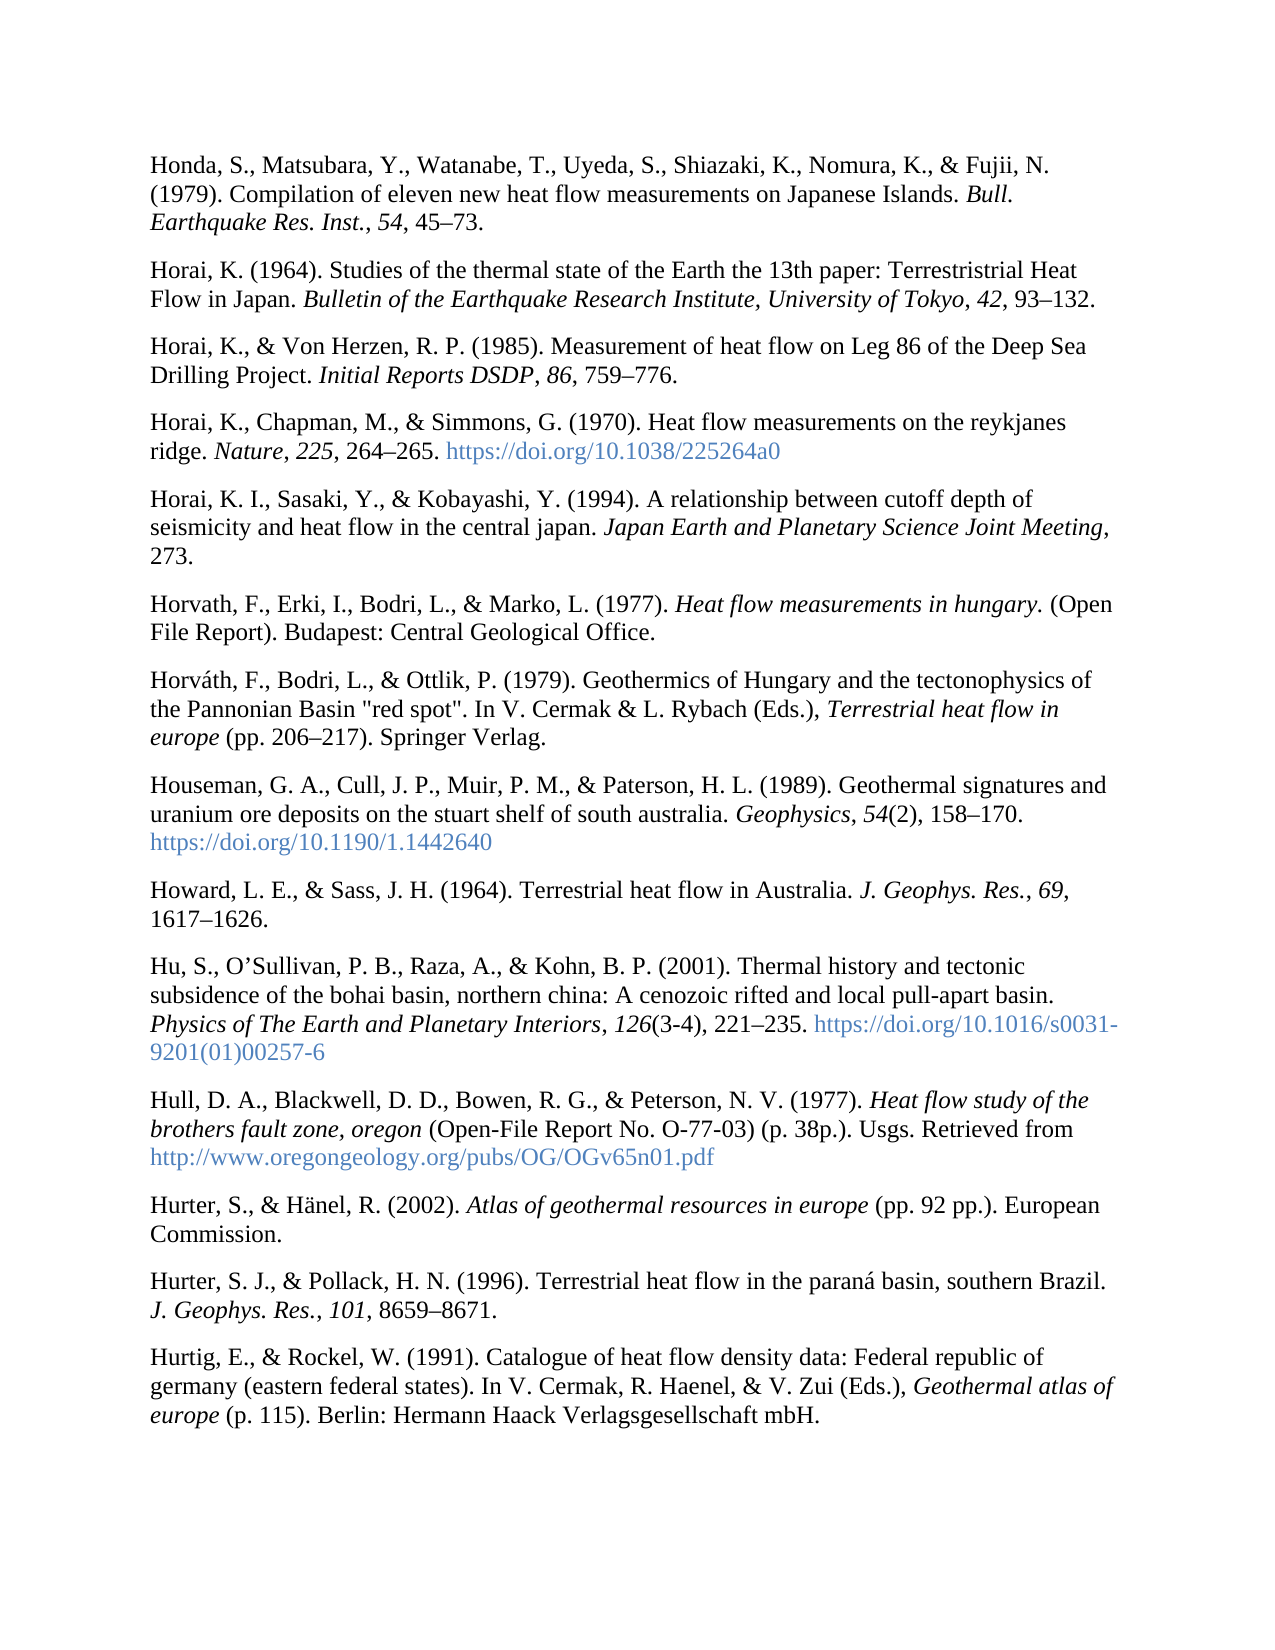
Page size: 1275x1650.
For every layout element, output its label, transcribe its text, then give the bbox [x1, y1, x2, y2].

text Horai, K., Chapman, M., & Simmons, G. (1970). Heat flow measurements on the reykjanes ridge. Nature, 225, 264–265. https://doi.org/10.1038/225264a0 [150, 407, 1125, 465]
text Hu, S., O’Sullivan, P. B., Raza, A., & Kohn, B. P. (2001). Thermal history and tectonic subsidence of the bohai basin, northern china: A cenozoic rifted and local pull-apart basin. Physics of The Earth and Planetary Interiors, 126(3-4), 221–235. https://doi.org/10.1016/s0031-9201(01)00257-6 [150, 951, 1125, 1066]
text Horvath, F., Erki, I., Bodri, L., & Marko, L. (1977). Heat flow measurements in hungary. (Open File Report). Budapest: Central Geological Office. [150, 589, 1125, 646]
text Hull, D. A., Blackwell, D. D., Bowen, R. G., & Peterson, N. V. (1977). Heat flow study of the brothers fault zone, oregon (Open-File Report No. O-77-03) (p. 38p.). Usgs. Retrieved from http://www.oregongeology.org/pubs/OG/OGv65n01.pdf [150, 1085, 1125, 1171]
text Horai, K. I., Sasaki, Y., & Kobayashi, Y. (1994). A relationship between cutoff depth of seismicity and heat flow in the central japan. Japan Earth and Planetary Science Joint Meeting, 273. [150, 484, 1125, 570]
text Howard, L. E., & Sass, J. H. (1964). Terrestrial heat flow in Australia. J. Geophys. Res., 69, 1617–1626. [150, 875, 1125, 932]
text Honda, S., Matsubara, Y., Watanabe, T., Uyeda, S., Shiazaki, K., Nomura, K., & Fujii, N. (1979). Compilation of eleven new heat flow measurements on Japanese Islands. Bull. Earthquake Res. Inst., 54, 45–73. [150, 150, 1125, 236]
text Houseman, G. A., Cull, J. P., Muir, P. M., & Paterson, H. L. (1989). Geothermal signatures and uranium ore deposits on the stuart shelf of south australia. Geophysics, 54(2), 158–170. https://doi.org/10.1190/1.1442640 [150, 770, 1125, 856]
text Horai, K. (1964). Studies of the thermal state of the Earth the 13th paper: Terrestristrial Heat Flow in Japan. Bulletin of the Earthquake Research Institute, University of Tokyo, 42, 93–132. [150, 255, 1125, 312]
text Horai, K., & Von Herzen, R. P. (1985). Measurement of heat flow on Leg 86 of the Deep Sea Drilling Project. Initial Reports DSDP, 86, 759–776. [150, 331, 1125, 389]
text Hurtig, E., & Rockel, W. (1991). Catalogue of heat flow density data: Federal republic of germany (eastern federal states). In V. Cermak, R. Haenel, & V. Zui (Eds.), Geothermal atlas of europe (p. 115). Berlin: Hermann Haack Verlagsgesellschaft mbH. [150, 1342, 1125, 1429]
text Hurter, S. J., & Pollack, H. N. (1996). Terrestrial heat flow in the paraná basin, southern Brazil. J. Geophys. Res., 101, 8659–8671. [150, 1266, 1125, 1324]
text Horváth, F., Bodri, L., & Ottlik, P. (1979). Geothermics of Hungary and the tectonophysics of the Pannonian Basin "red spot". In V. Cermak & L. Rybach (Eds.), Terrestrial heat flow in europe (pp. 206–217). Springer Verlag. [150, 665, 1125, 751]
text Hurter, S., & Hänel, R. (2002). Atlas of geothermal resources in europe (pp. 92 pp.). European Commission. [150, 1190, 1125, 1247]
